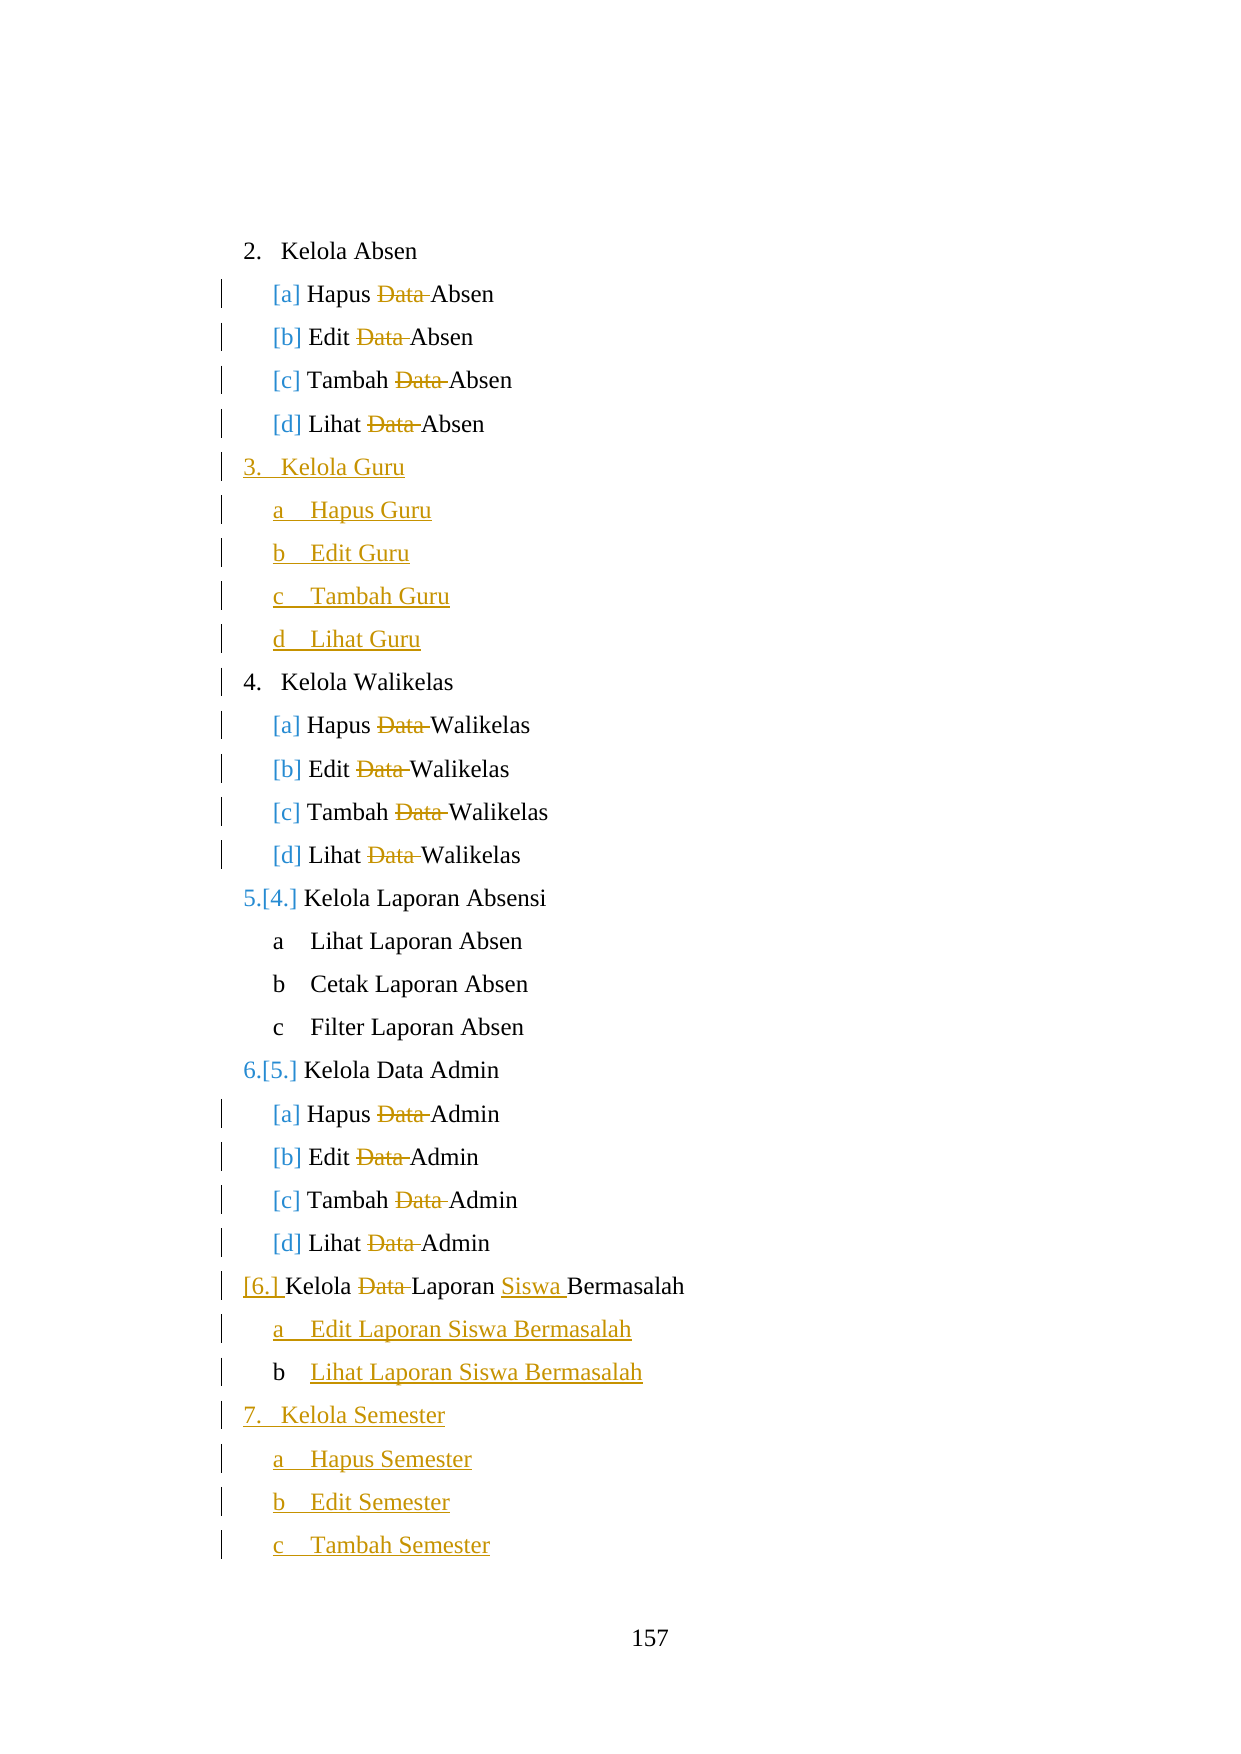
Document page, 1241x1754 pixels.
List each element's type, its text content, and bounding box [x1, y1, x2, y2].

list Lihat Walikelas [273, 840, 1063, 869]
list Kelola Laporan Absensi [243, 883, 1063, 912]
list Kelola Data Admin [243, 1056, 1063, 1084]
list Edit Absen [273, 322, 1063, 351]
list Edit Walikelas [273, 754, 1063, 782]
list Hapus Absen [273, 279, 1063, 308]
list Kelola Walikelas [243, 667, 1063, 696]
list Lihat Laporan Absen [273, 926, 1063, 955]
list Lihat Admin [273, 1228, 1063, 1257]
list Filter Laporan Absen [273, 1012, 1063, 1041]
list Tambah Admin [273, 1185, 1063, 1214]
list Kelola Absen [243, 236, 1063, 265]
list Tambah Absen [273, 366, 1063, 394]
list Hapus Walikelas [273, 711, 1063, 739]
list Lihat Absen [273, 409, 1063, 437]
list Kelola Laporan Bermasalah [243, 1271, 1063, 1300]
list Edit Admin [273, 1142, 1063, 1171]
list Tambah Walikelas [273, 797, 1063, 826]
list Hapus Admin [273, 1099, 1063, 1127]
list Cetak Laporan Absen [273, 969, 1063, 998]
